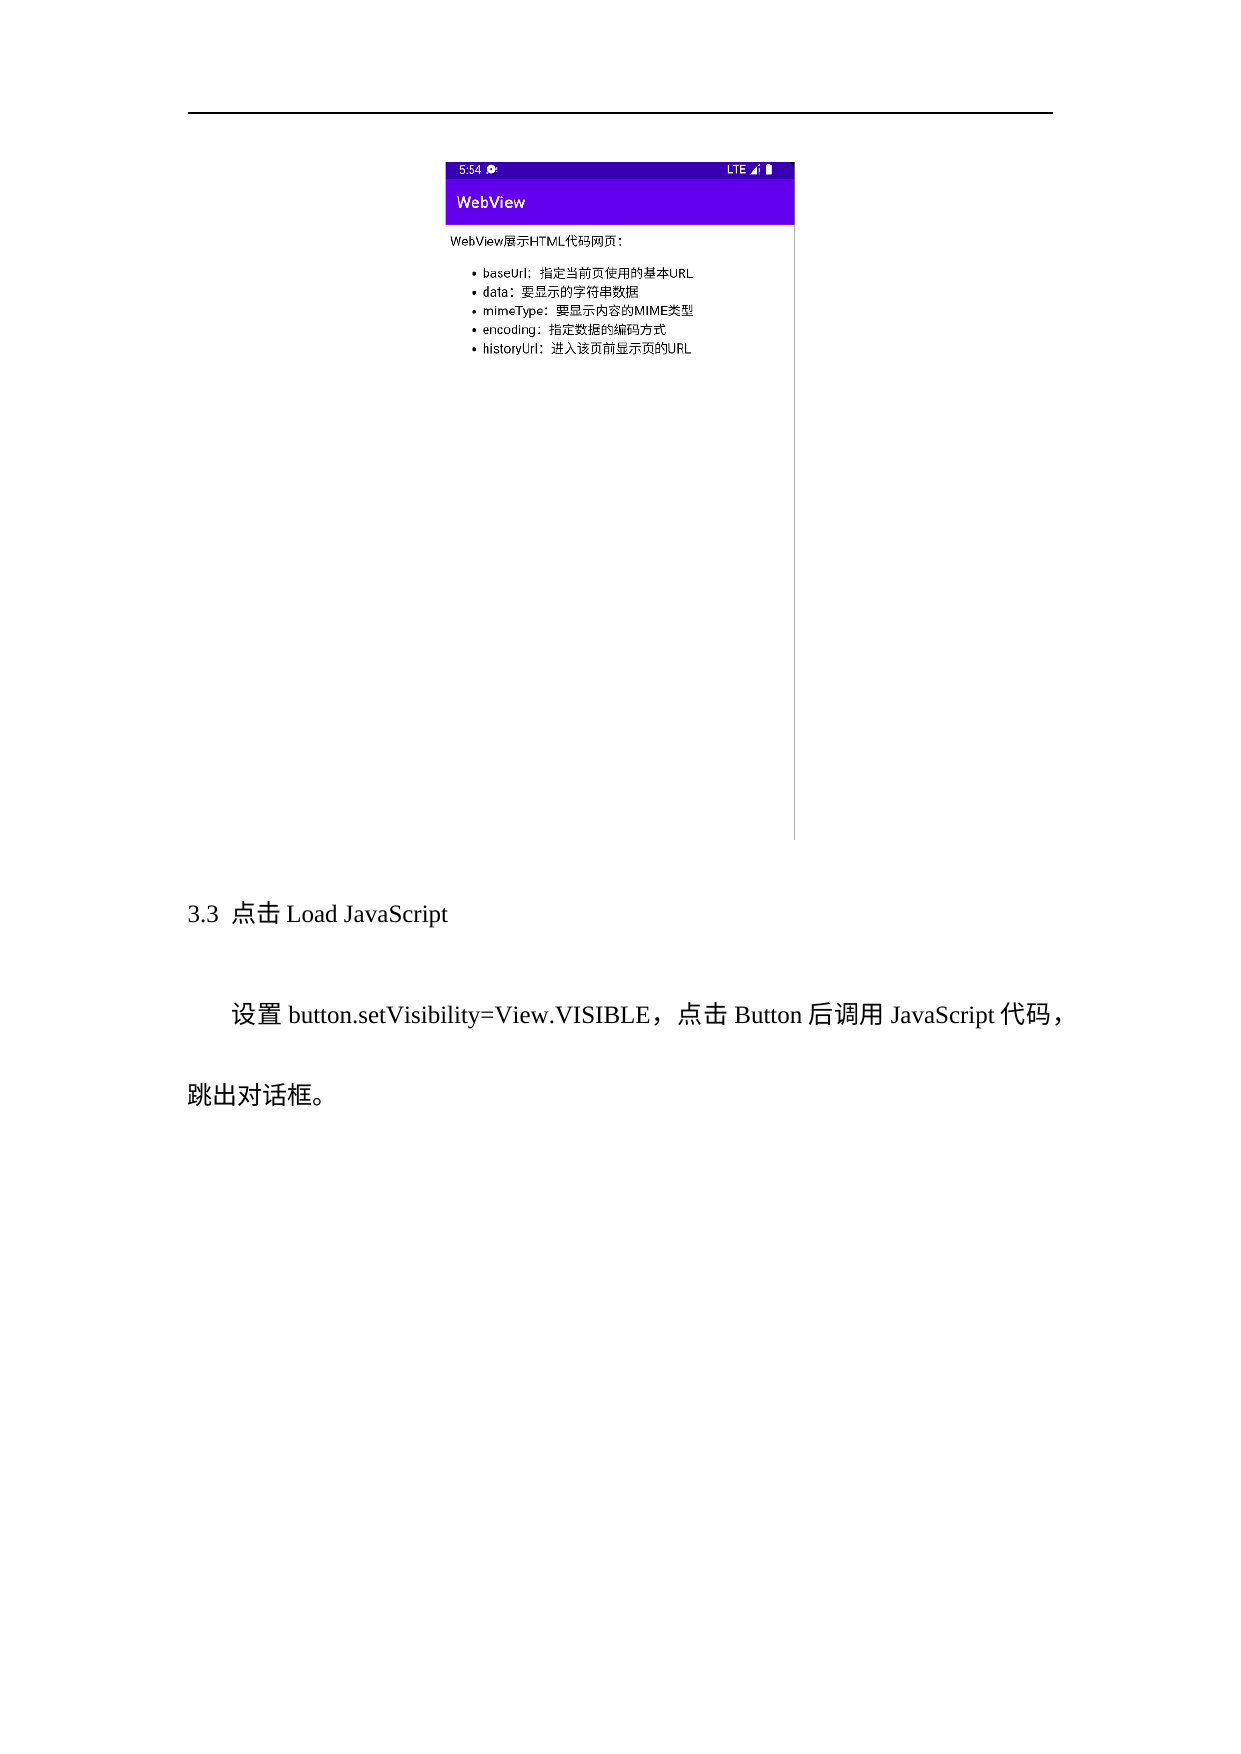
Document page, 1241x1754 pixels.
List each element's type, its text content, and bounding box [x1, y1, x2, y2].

picture [445, 162, 795, 840]
text 设置button.setVisibility=View.VISIBLE，点击Button后调用JavaScript代码，跳出对话框。 [187, 980, 1053, 1126]
list 点击Load JavaScript [187, 879, 1053, 944]
